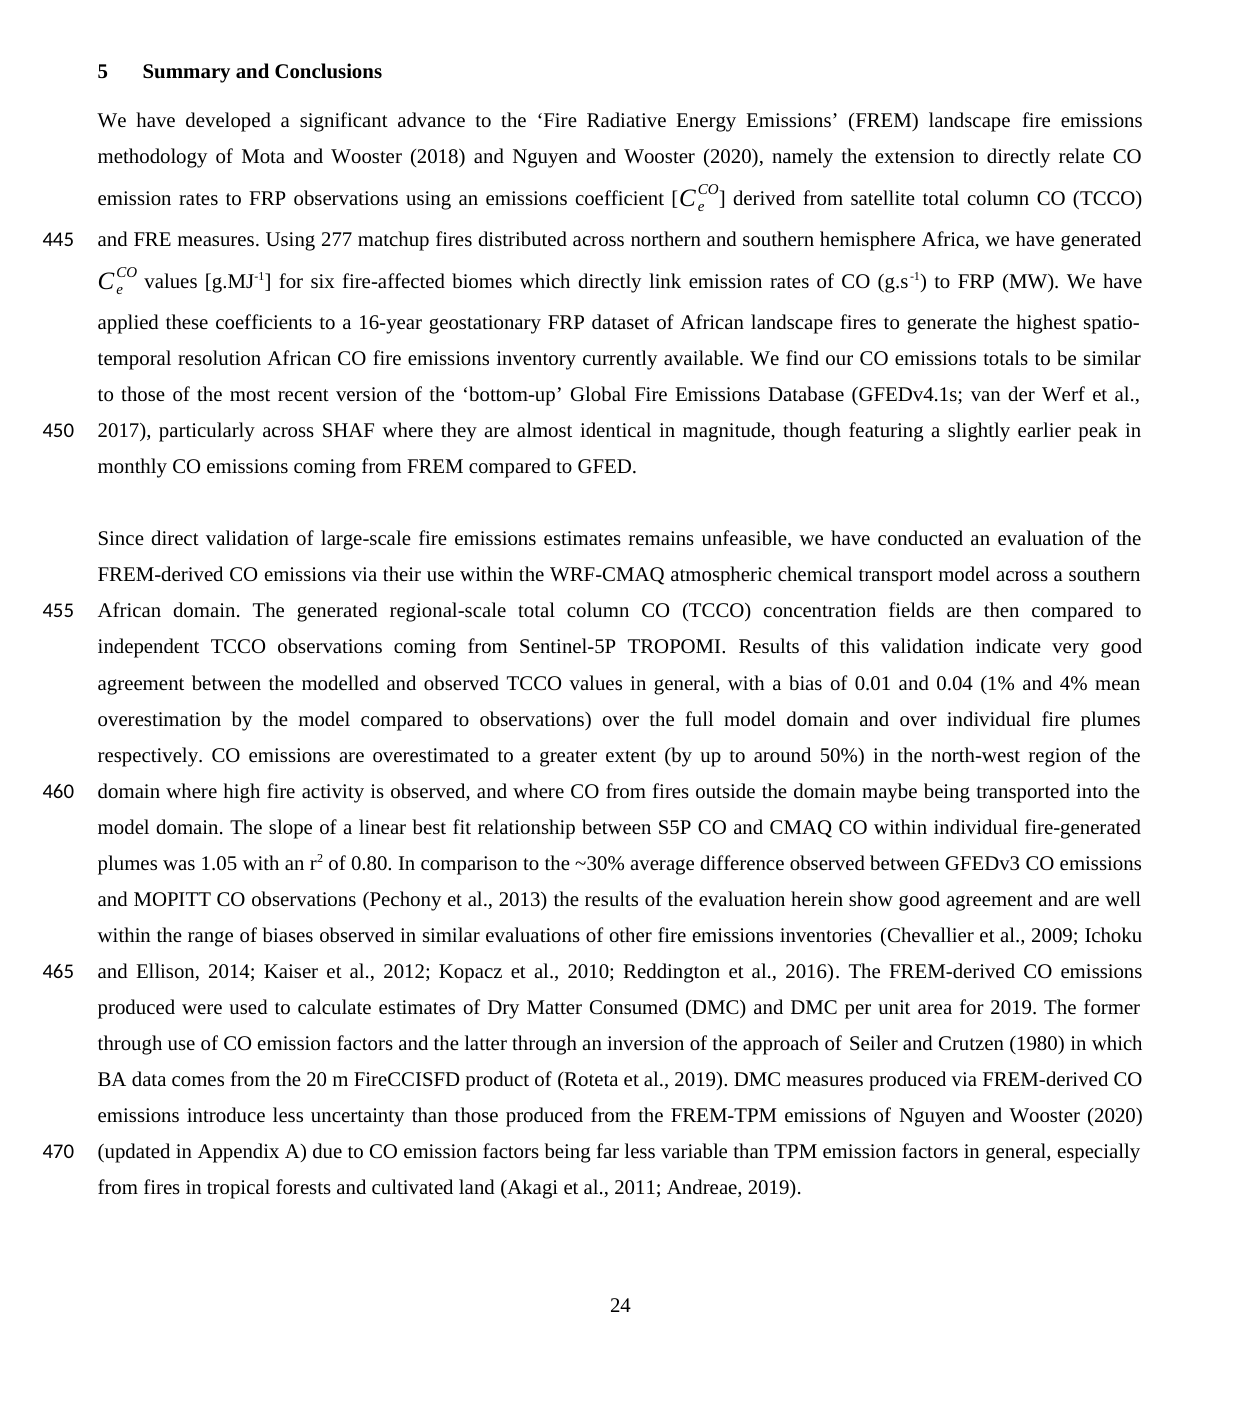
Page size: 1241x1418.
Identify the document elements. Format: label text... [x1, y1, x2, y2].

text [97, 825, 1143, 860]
subtitle Summary and Conclusions [97, 59, 1143, 83]
text Since direct validation of large-scale fire emissions estimates remains unfeasible, we have conducted an evaluation of the FREM-derived CO emissions via their use within the WRF-CMAQ atmospheric chemical transport model across a southern African domain. The generated regional-scale total column CO (TCCO) concentration fields are then compared to independent TCCO observations coming from Sentinel-5P TROPOMI. Results of this validation indicate very good agreement between the modelled and observed TCCO values in general, with a bias of 0.01 and 0.04 (1% and 4% mean overestimation by the model compared to observations) over the full model domain and over individual fire plumes respectively. CO emissions are overestimated to a greater extent (by up to around 50%) in the north-west region of the domain where high fire activity is observed, and where CO from fires outside the domain maybe being transported into the model domain. The slope of a linear best fit relationship between S5P CO and CMAQ CO within individual fire-generated plumes was 1.05 with an r2 of 0.80. In comparison to the ~30% average difference observed between GFEDv3 CO emissions and MOPITT CO observations (Pechony et al., 2013) the results of the evaluation herein show good agreement and are well within the range of biases observed in similar evaluations of other fire emissions inventories (Chevallier et al., 2009; Ichoku and Ellison, 2014; Kaiser et al., 2012; Kopacz et al., 2010; Reddington et al., 2016). The FREM-derived CO emissions produced were used to calculate estimates of Dry Matter Consumed (DMC) and DMC per unit area for 2019. The former through use of CO emission factors and the latter through an inversion of the approach of Seiler and Crutzen (1980) in which BA data comes from the 20 m FireCCISFD product of (Roteta et al., 2019). DMC measures produced via FREM-derived CO emissions introduce less uncertainty than those produced from the FREM-TPM emissions of Nguyen and Wooster (2020) (updated in Appendix A) due to CO emission factors being far less variable than TPM emission factors in general, especially from fires in tropical forests and cultivated land (Akagi et al., 2011; Andreae, 2019). [97, 1005, 1143, 1199]
text Since direct validation of large-scale fire emissions estimates remains unfeasible, we have conducted an evaluation of the FREM-derived CO emissions via their use within the WRF-CMAQ atmospheric chemical transport model across a southern African domain. The generated regional-scale total column CO (TCCO) concentration fields are then compared to independent TCCO observations coming from Sentinel-5P TROPOMI. Results of this validation indicate very good agreement between the modelled and observed TCCO values in general, with a bias of 0.01 and 0.04 (1% and 4% mean overestimation by the model compared to observations) over the full model domain and over individual fire plumes respectively. CO emissions are overestimated to a greater extent (by up to around 50%) in the north-west region of the domain where high fire activity is observed, and where CO from fires outside the domain maybe being transported into the model domain. The slope of a linear best fit relationship between S5P CO and CMAQ CO within individual fire-generated plumes was 1.05 with an r2 of 0.80. In comparison to the ~30% average difference observed between GFEDv3 CO emissions and MOPITT CO observations (Pechony et al., 2013) the results of the evaluation herein show good agreement and are well within the range of biases observed in similar evaluations of other fire emissions inventories (Chevallier et al., 2009; Ichoku and Ellison, 2014; Kaiser et al., 2012; Kopacz et al., 2010; Reddington et al., 2016). The FREM-derived CO emissions produced were used to calculate estimates of Dry Matter Consumed (DMC) and DMC per unit area for 2019. The former through use of CO emission factors and the latter through an inversion of the approach of Seiler and Crutzen (1980) in which BA data comes from the 20 m FireCCISFD product of (Roteta et al., 2019). DMC measures produced via FREM-derived CO emissions introduce less uncertainty than those produced from the FREM-TPM emissions of Nguyen and Wooster (2020) (updated in Appendix A) due to CO emission factors being far less variable than TPM emission factors in general, especially from fires in tropical forests and cultivated land (Akagi et al., 2011; Andreae, 2019). [97, 526, 1143, 752]
text We have developed a significant advance to the ‘Fire Radiative Energy Emissions’ (FREM) landscape fire emissions methodology of Mota and Wooster (2018) and Nguyen and Wooster (2020), namely the extension to directly relate CO emission rates to FRP observations using an emissions coefficient [] derived from satellite total column CO (TCCO) and FRE measures. Using 277 matchup fires distributed across northern and southern hemisphere Africa, we have generated values [g.MJ-1] for six fire-affected biomes which directly link emission rates of CO (g.s-1) to FRP (MW). We have applied these coefficients to a 16-year geostationary FRP dataset of African landscape fires to generate the highest spatio-temporal resolution African CO fire emissions inventory currently available. We find our CO emissions totals to be similar to those of the most recent version of the ‘bottom-up’ Global Fire Emissions Database (GFEDv4.1s; van der Werf et al., 2017), particularly across SHAF where they are almost identical in magnitude, though featuring a slightly earlier peak in monthly CO emissions coming from FREM compared to GFED. [97, 108, 1143, 478]
